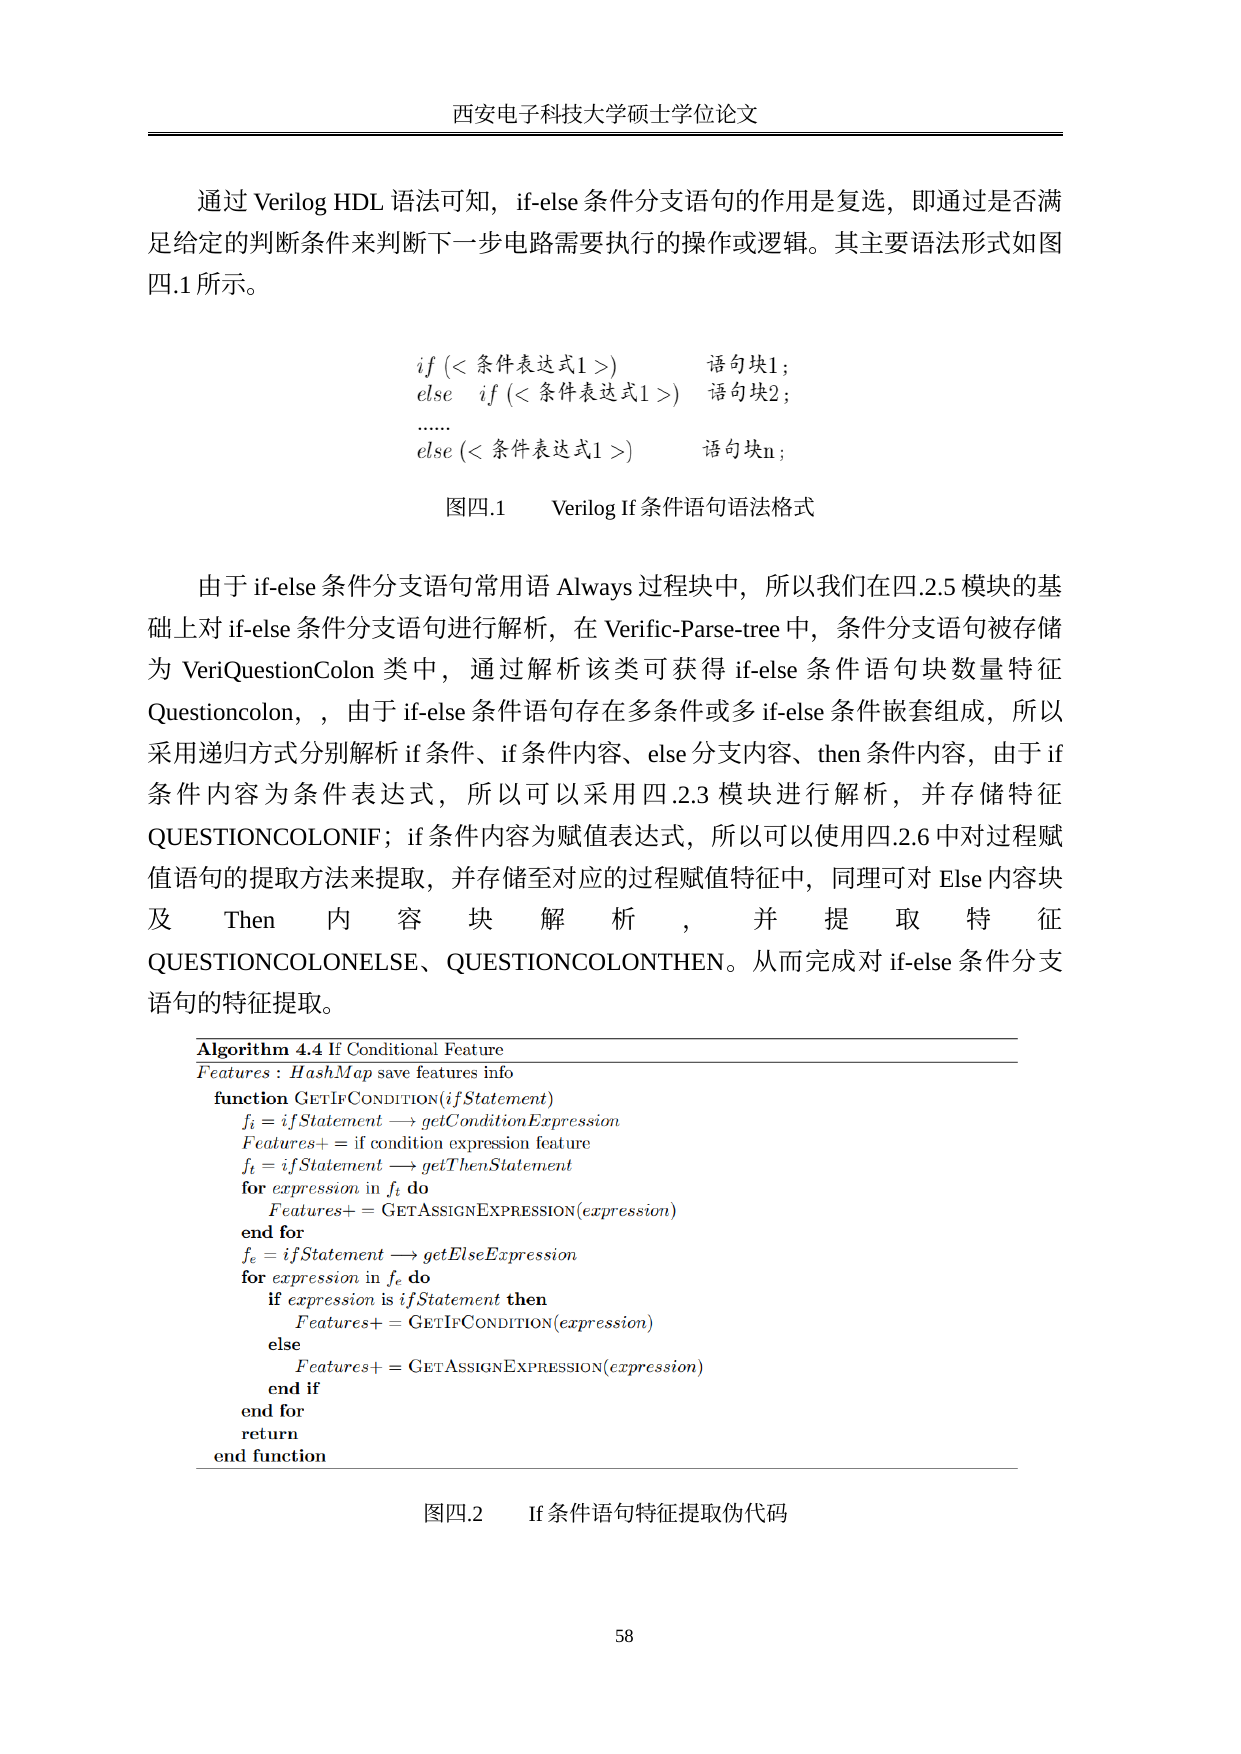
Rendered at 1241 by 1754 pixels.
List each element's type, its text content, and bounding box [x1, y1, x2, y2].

text Verilog If条件语句语法格式 [148, 490, 1063, 521]
text 由于if-else条件分支语句常用语Always过程块中，所以我们在4.2.5模块的基础上对if-else条件分支语句进行解析，在Verific-Parse-tree中，条件分支语句被存储为VeriQuestionColon类中，通过解析该类可获得if-else条件语句块数量特征Questioncolon，，由于if-else条件语句存在多条件或多if-else条件嵌套组成，所以采用递归方式分别解析if条件、if条件内容、else分支内容、then条件内容，由于if条件内容为条件表达式，所以可以采用4.2.3模块进行解析，并存储特征QUESTIONCOLONIF；if条件内容为赋值表达式，所以可以使用4.2.6中对过程赋值语句的提取方法来提取，并存储至对应的过程赋值特征中，同理可对Else内容块及Then内容块解析，并提取特征QUESTIONCOLONELSE、QUESTIONCOLONTHEN。从而完成对if-else条件分支语句的特征提取。 [148, 562, 1063, 1020]
text 通过Verilog HDL语法可知，if-else条件分支语句的作用是复选，即通过是否满足给定的判断条件来判断下一步电路需要执行的操作或逻辑。其主要语法形式如图4.8所示。 [148, 177, 1063, 302]
picture [172, 1020, 1057, 1484]
picture [371, 343, 864, 478]
text If条件语句特征提取伪代码 [148, 1496, 1063, 1528]
